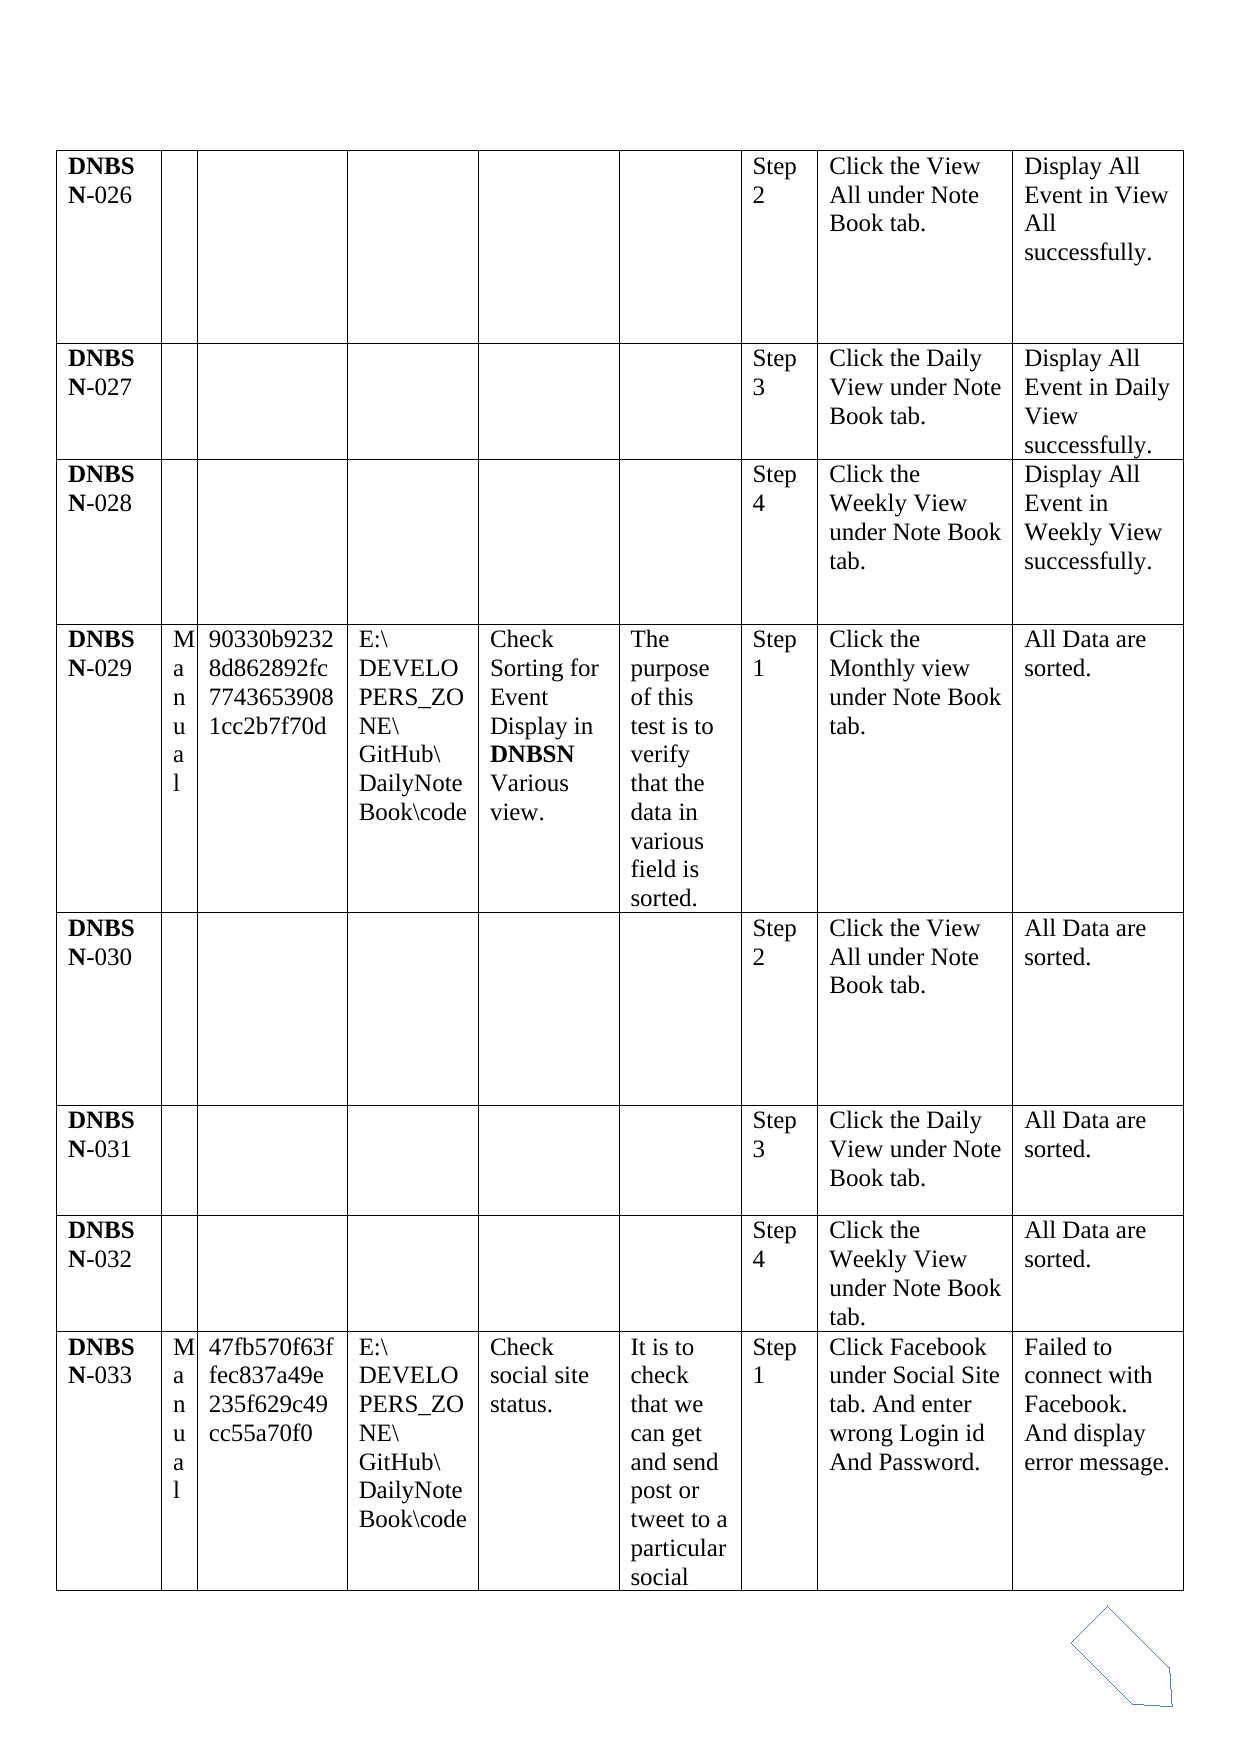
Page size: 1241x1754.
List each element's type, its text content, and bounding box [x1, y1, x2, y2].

table_cell DNBSN-033 [57, 1332, 161, 1590]
table_cell [348, 1106, 478, 1214]
table_cell Display All Event in Daily View successfully. [1013, 344, 1183, 458]
table_cell DNBSN-030 [57, 913, 161, 1104]
table_cell [620, 1106, 741, 1214]
table_cell [162, 913, 197, 1104]
table_cell Step1 [742, 1332, 817, 1590]
table_cell Display All Event in Weekly View successfully. [1013, 460, 1183, 623]
table_cell Click the Monthly view under Note Book tab. [818, 625, 1012, 912]
table_cell [348, 460, 478, 623]
table_cell Step4 [742, 1216, 817, 1331]
table_cell [198, 151, 347, 342]
table_cell [162, 1216, 197, 1331]
table_cell [620, 913, 741, 1104]
table_cell Display All Event in View All successfully. [1013, 151, 1183, 342]
table_cell [620, 460, 741, 623]
table_cell DNBSN-026 [57, 151, 161, 342]
table_cell The purpose of this test is to verify that the data in various field is sorted. [620, 625, 741, 912]
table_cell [479, 1332, 619, 1590]
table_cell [348, 1332, 478, 1590]
table_cell [620, 151, 741, 342]
table_cell [479, 460, 619, 623]
table_cell Step2 [742, 913, 817, 1104]
table_cell DNBSN-027 [57, 344, 161, 458]
table_cell [162, 1106, 197, 1214]
table_cell [479, 1216, 619, 1331]
table_cell [198, 1106, 347, 1214]
table_cell DNBSN-031 [57, 1106, 161, 1214]
table_cell [348, 344, 478, 458]
table_cell 90330b92328d862892fc77436539081cc2b7f70d [198, 625, 347, 912]
table_cell Click the Daily View under Note Book tab. [818, 344, 1012, 458]
table_cell DNBSN-032 [57, 1216, 161, 1331]
table_cell Check Sorting for Event Display in DNBSN Various view. [479, 625, 619, 912]
table_cell [198, 344, 347, 458]
table_cell [198, 1216, 347, 1331]
table_cell Step1 [742, 625, 817, 912]
table_cell [348, 1216, 478, 1331]
table_cell DNBSN-028 [57, 460, 161, 623]
table_cell Manual [162, 625, 197, 912]
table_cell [1013, 1332, 1183, 1590]
table_cell Step4 [742, 460, 817, 623]
table_cell All Data are sorted. [1013, 1106, 1183, 1214]
table_cell All Data are sorted. [1013, 625, 1183, 912]
table_cell [198, 460, 347, 623]
table_cell All Data are sorted. [1013, 1216, 1183, 1331]
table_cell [818, 1332, 1012, 1590]
table_cell Click the Weekly View under Note Book tab. [818, 460, 1012, 623]
table_cell All Data are sorted. [1013, 913, 1183, 1104]
table_cell [479, 344, 619, 458]
table_cell [620, 344, 741, 458]
table_cell DNBSN-029 [57, 625, 161, 912]
table_cell Manual [162, 1332, 197, 1590]
table_cell Click the View All under Note Book tab. [818, 151, 1012, 342]
table_cell [162, 344, 197, 458]
table_cell [620, 1216, 741, 1331]
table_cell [620, 1332, 741, 1590]
table_cell E:\DEVELOPERS_ZONE\GitHub\DailyNoteBook\code [348, 625, 478, 912]
table_cell [479, 1106, 619, 1214]
table_cell [348, 151, 478, 342]
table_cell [198, 1332, 347, 1590]
table_cell [198, 913, 347, 1104]
table_cell [162, 460, 197, 623]
table_cell Click the Daily View under Note Book tab. [818, 1106, 1012, 1214]
table_cell [479, 913, 619, 1104]
table_cell [348, 913, 478, 1104]
table_cell [162, 151, 197, 342]
table_cell [479, 151, 619, 342]
table_cell Click the View All under Note Book tab. [818, 913, 1012, 1104]
table_cell Step2 [742, 151, 817, 342]
table_cell Step3 [742, 344, 817, 458]
table_cell Step3 [742, 1106, 817, 1214]
table_cell Click the Weekly View under Note Book tab. [818, 1216, 1012, 1331]
